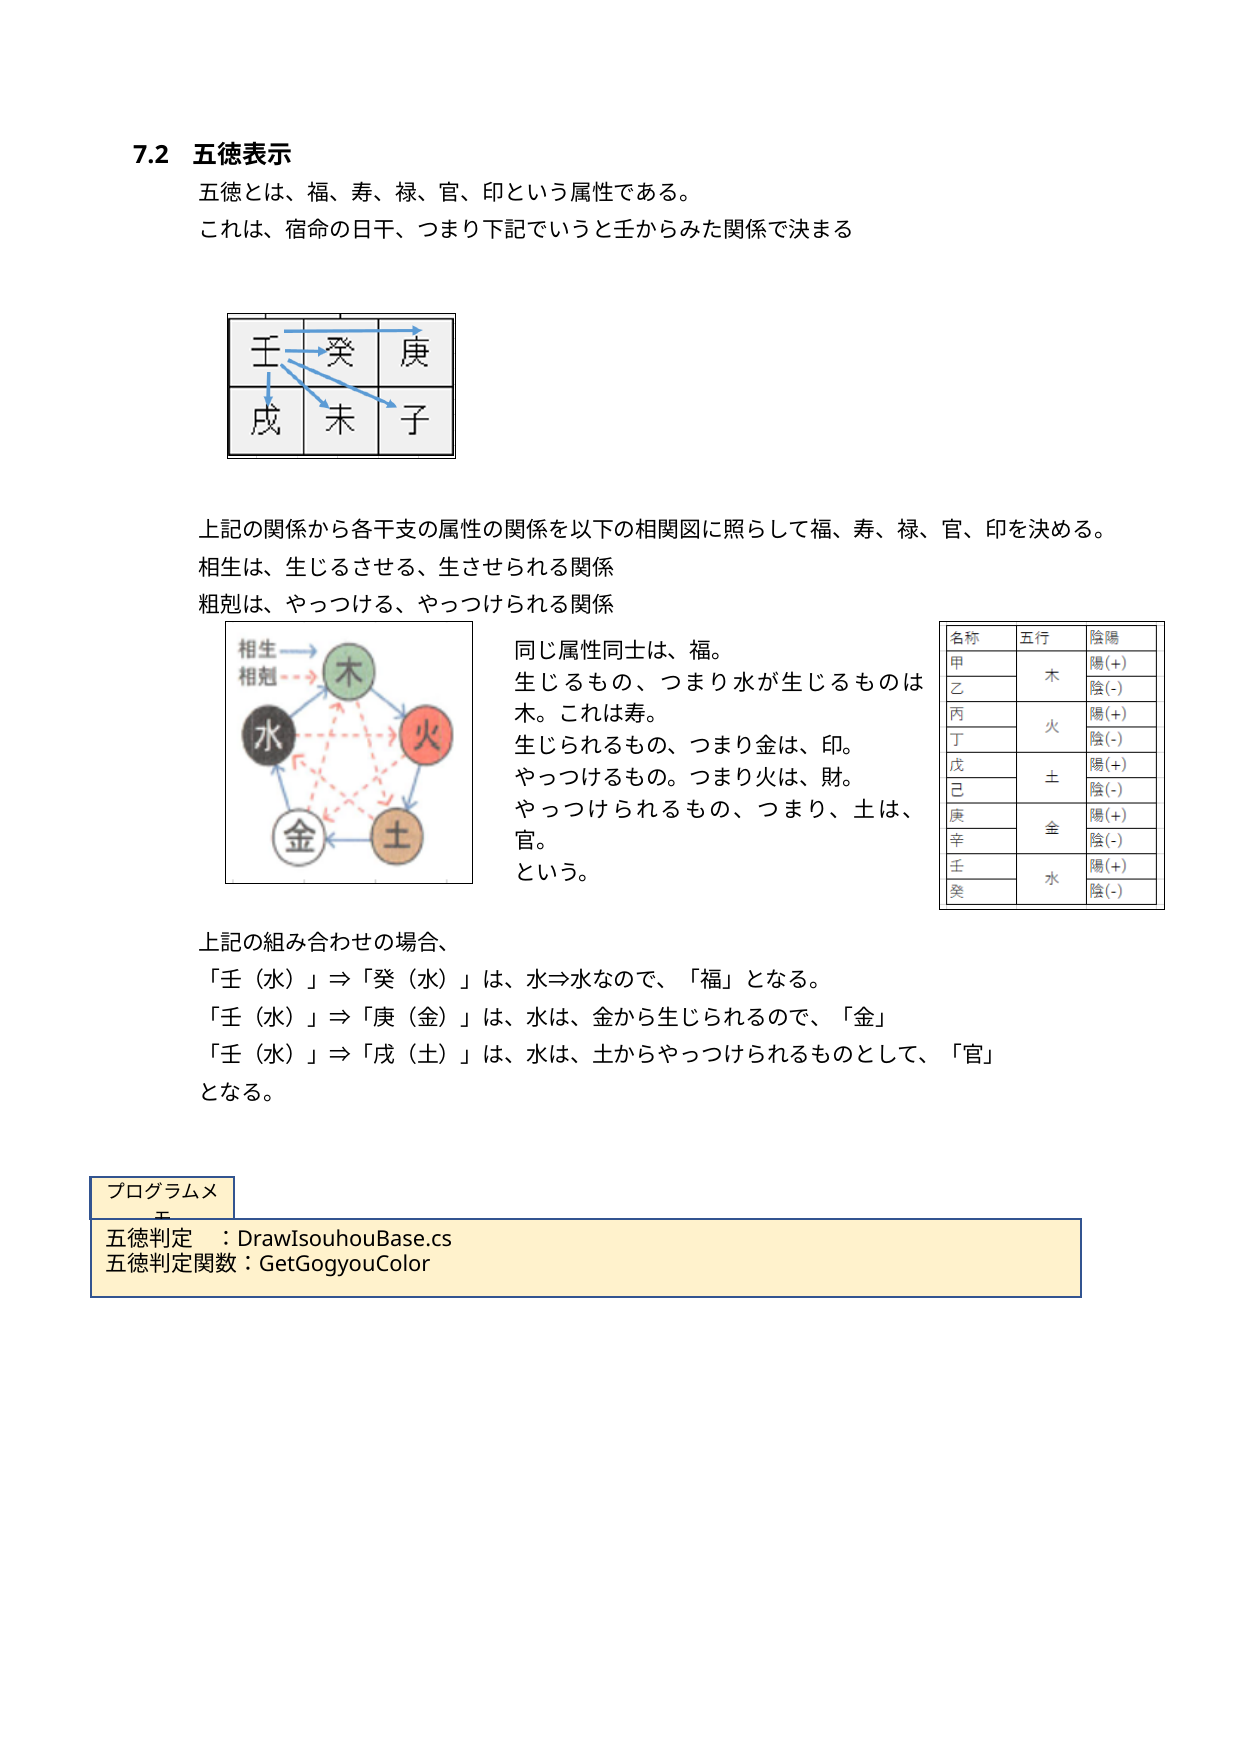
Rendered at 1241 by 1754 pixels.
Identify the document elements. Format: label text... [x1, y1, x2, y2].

list 五徳表示 [133, 134, 1145, 172]
text 「壬（水）」⇒「癸（水）」は、水⇒水なので、「福」となる。 [198, 959, 1167, 997]
text 「壬（水）」⇒「庚（金）」は、水は、金から生じられるので、「金」 [198, 997, 1167, 1034]
text 上記の関係から各干支の属性の関係を以下の相関図に照らして福、寿、禄、官、印を決める。 [198, 509, 1167, 547]
text となる。 [198, 1072, 1167, 1109]
text 粗剋は、やっつける、やっつけられる関係 [198, 584, 1167, 622]
picture [940, 622, 1164, 909]
text 上記の組み合わせの場合、 [198, 922, 1167, 959]
text これは、宿命の日干、つまり下記でいうと壬からみた関係で決まる [198, 209, 1167, 247]
picture [228, 314, 455, 458]
text 相生は、生じるさせる、生させられる関係 [198, 547, 1167, 584]
picture [226, 622, 472, 883]
text 「壬（水）」⇒「戌（土）」は、水は、土からやっつけられるものとして、「官」 [198, 1034, 1167, 1072]
text 五徳とは、福、寿、禄、官、印という属性である。 [198, 172, 1167, 209]
